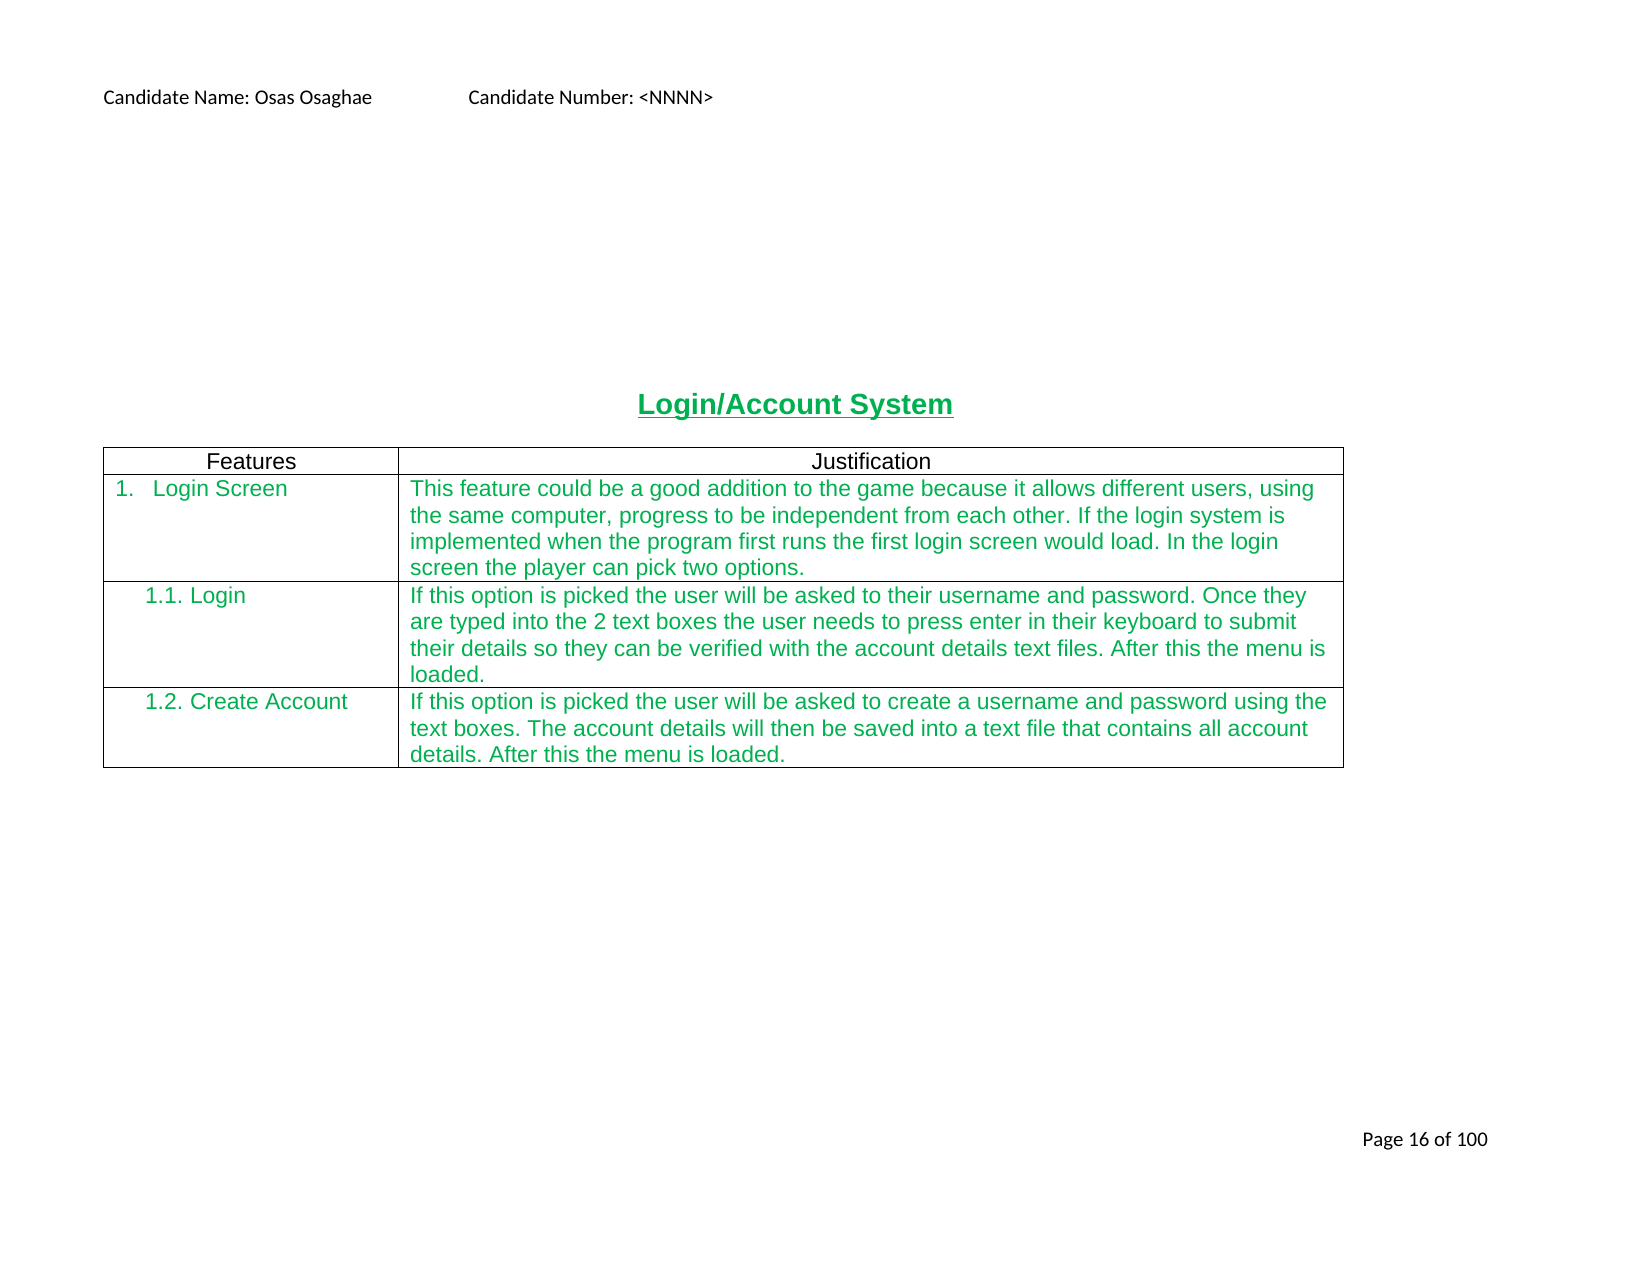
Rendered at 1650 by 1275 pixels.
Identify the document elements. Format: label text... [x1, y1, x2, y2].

table_cell This feature could be a good addition to the game because it allows different users, using the same computer, progress to be independent from each other. If the login system is implemented when the program first runs the first login screen would load. In the login screen the player can pick two options. [399, 475, 1343, 581]
table_cell If this option is picked the user will be asked to create a username and password using the text boxes. The account details will then be saved into a text file that contains all account details. After this the menu is loaded. [399, 688, 1343, 767]
text Login/Account System [103, 387, 1488, 421]
table_cell Login [104, 582, 398, 687]
table_cell Login Screen [104, 475, 398, 581]
table_header Justification [399, 448, 1343, 474]
table_cell If this option is picked the user will be asked to their username and password. Once they are typed into the 2 text boxes the user needs to press enter in their keyboard to submit their details so they can be verified with the account details text files. After this the menu is loaded. [399, 582, 1343, 687]
table_header Features [104, 448, 398, 474]
table_cell Create Account [104, 688, 398, 767]
